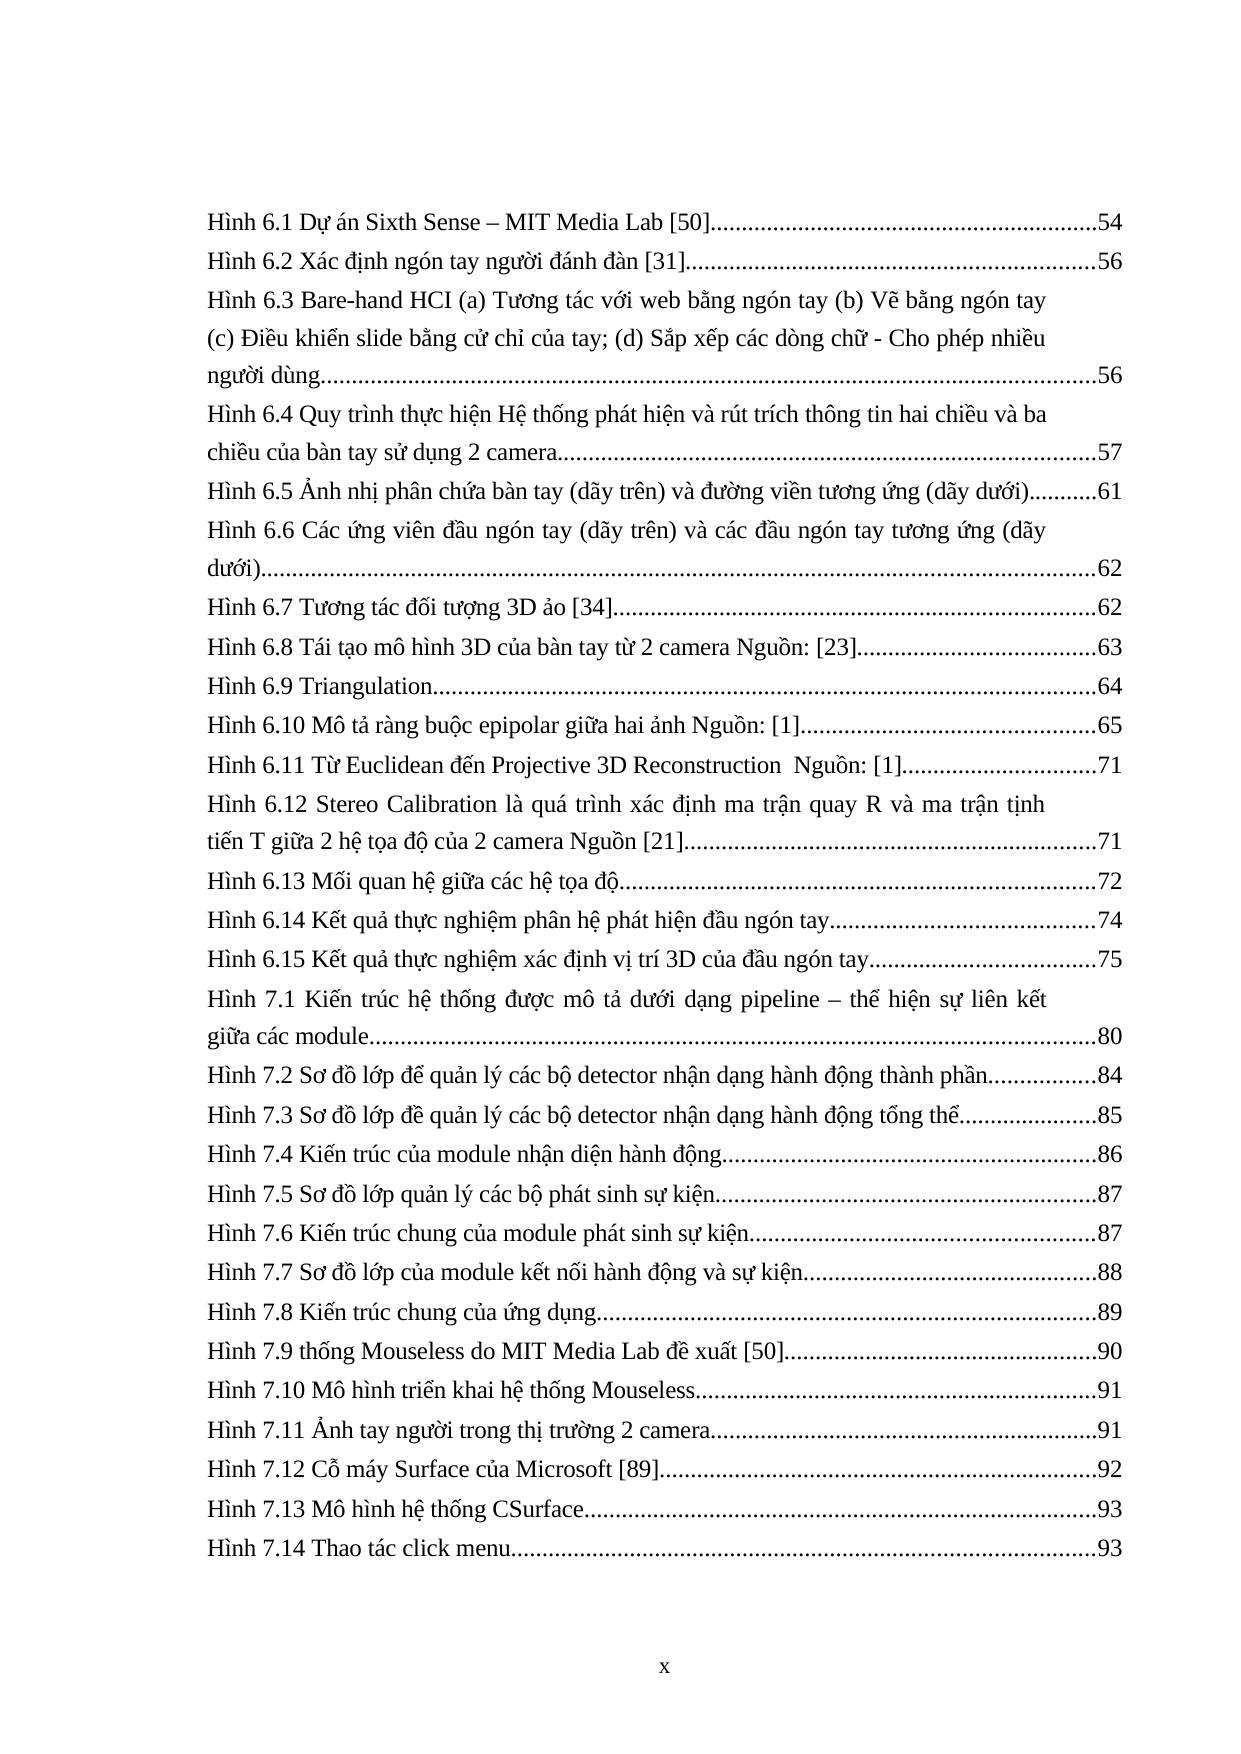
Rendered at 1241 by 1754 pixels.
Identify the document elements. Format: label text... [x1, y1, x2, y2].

text Hình 6.9 Triangulation 64 [207, 671, 1047, 700]
text Hình 6.5 Ảnh nhị phân chứa bàn tay (dãy trên) và đường viền tương ứng (dãy dưới). 61 [207, 476, 1047, 505]
text Hình 6.6 Các ứng viên đầu ngón tay (dãy trên) và các đầu ngón tay tương ứng (dãy dưới). 62 [207, 516, 1047, 582]
text Hình 7.7 Sơ đồ lớp của module kết nối hành động và sự kiện 88 [207, 1257, 1047, 1286]
text Hình 6.8 Tái tạo mô hình 3D của bàn tay từ 2 camera Nguồn: [23] 63 [207, 632, 1047, 660]
text Hình 6.10 Mô tả ràng buộc epipolar giữa hai ảnh Nguồn: [1] 65 [207, 710, 1047, 739]
text Hình 6.1 Dự án Sixth Sense – MIT Media Lab [50] 54 [207, 207, 1047, 236]
text Hình 7.8 Kiến trúc chung của ứng dụng 89 [207, 1297, 1047, 1326]
text Hình 7.13 Mô hình hệ thống CSurface 93 [207, 1494, 1047, 1522]
text Hình 6.12 Stereo Calibration là quá trình xác định ma trận quay R và ma trận tịnh tiến T giữa 2 hệ tọa độ của 2 camera Nguồn [21] 71 [207, 789, 1047, 855]
text Hình 7.12 Cỗ máy Surface của Microsoft [89] 92 [207, 1454, 1047, 1483]
text Hình 7.11 Ảnh tay người trong thị trường 2 camera 91 [207, 1415, 1047, 1444]
text Hình 6.7 Tương tác đối tượng 3D ảo [34] 62 [207, 592, 1047, 621]
text Hình 6.2 Xác định ngón tay người đánh đàn [31] 56 [207, 246, 1047, 275]
text Hình 7.10 Mô hình triển khai hệ thống Mouseless 91 [207, 1376, 1047, 1404]
text Hình 7.9 thống Mouseless do MIT Media Lab đề xuất [50] 90 [207, 1336, 1047, 1365]
text Hình 7.2 Sơ đồ lớp để quản lý các bộ detector nhận dạng hành động thành phần 84 [207, 1061, 1047, 1089]
text Hình 7.3 Sơ đồ lớp đề quản lý các bộ detector nhận dạng hành động tổng thể 85 [207, 1100, 1047, 1129]
text Hình 7.6 Kiến trúc chung của module phát sinh sự kiện 87 [207, 1218, 1047, 1247]
text Hình 6.4 Quy trình thực hiện Hệ thống phát hiện và rút trích thông tin hai chiều và ba chiều của bàn tay sử dụng 2 camera. 57 [207, 399, 1047, 466]
text Hình 6.14 Kết quả thực nghiệm phân hệ phát hiện đầu ngón tay. 74 [207, 905, 1047, 934]
text Hình 7.4 Kiến trúc của module nhận diện hành động 86 [207, 1139, 1047, 1168]
text Hình 7.5 Sơ đồ lớp quản lý các bộ phát sinh sự kiện 87 [207, 1179, 1047, 1207]
text Hình 7.1 Kiến trúc hệ thống được mô tả dưới dạng pipeline – thể hiện sự liên kết giữa các module 80 [207, 984, 1047, 1050]
text Hình 7.14 Thao tác click menu 93 [207, 1533, 1047, 1562]
text Hình 6.11 Từ Euclidean đến Projective 3D Reconstruction Nguồn: [1] 71 [207, 750, 1047, 778]
text Hình 6.13 Mối quan hệ giữa các hệ tọa độ 72 [207, 866, 1047, 894]
text Hình 6.15 Kết quả thực nghiệm xác định vị trí 3D của đầu ngón tay. 75 [207, 944, 1047, 973]
text Hình 6.3 Bare-hand HCI (a) Tương tác với web bằng ngón tay (b) Vẽ bằng ngón tay (c) Điều khiển slide bằng cử chỉ của tay; (d) Sắp xếp các dòng chữ - Cho phép nhiều người dùng 56 [207, 286, 1047, 389]
